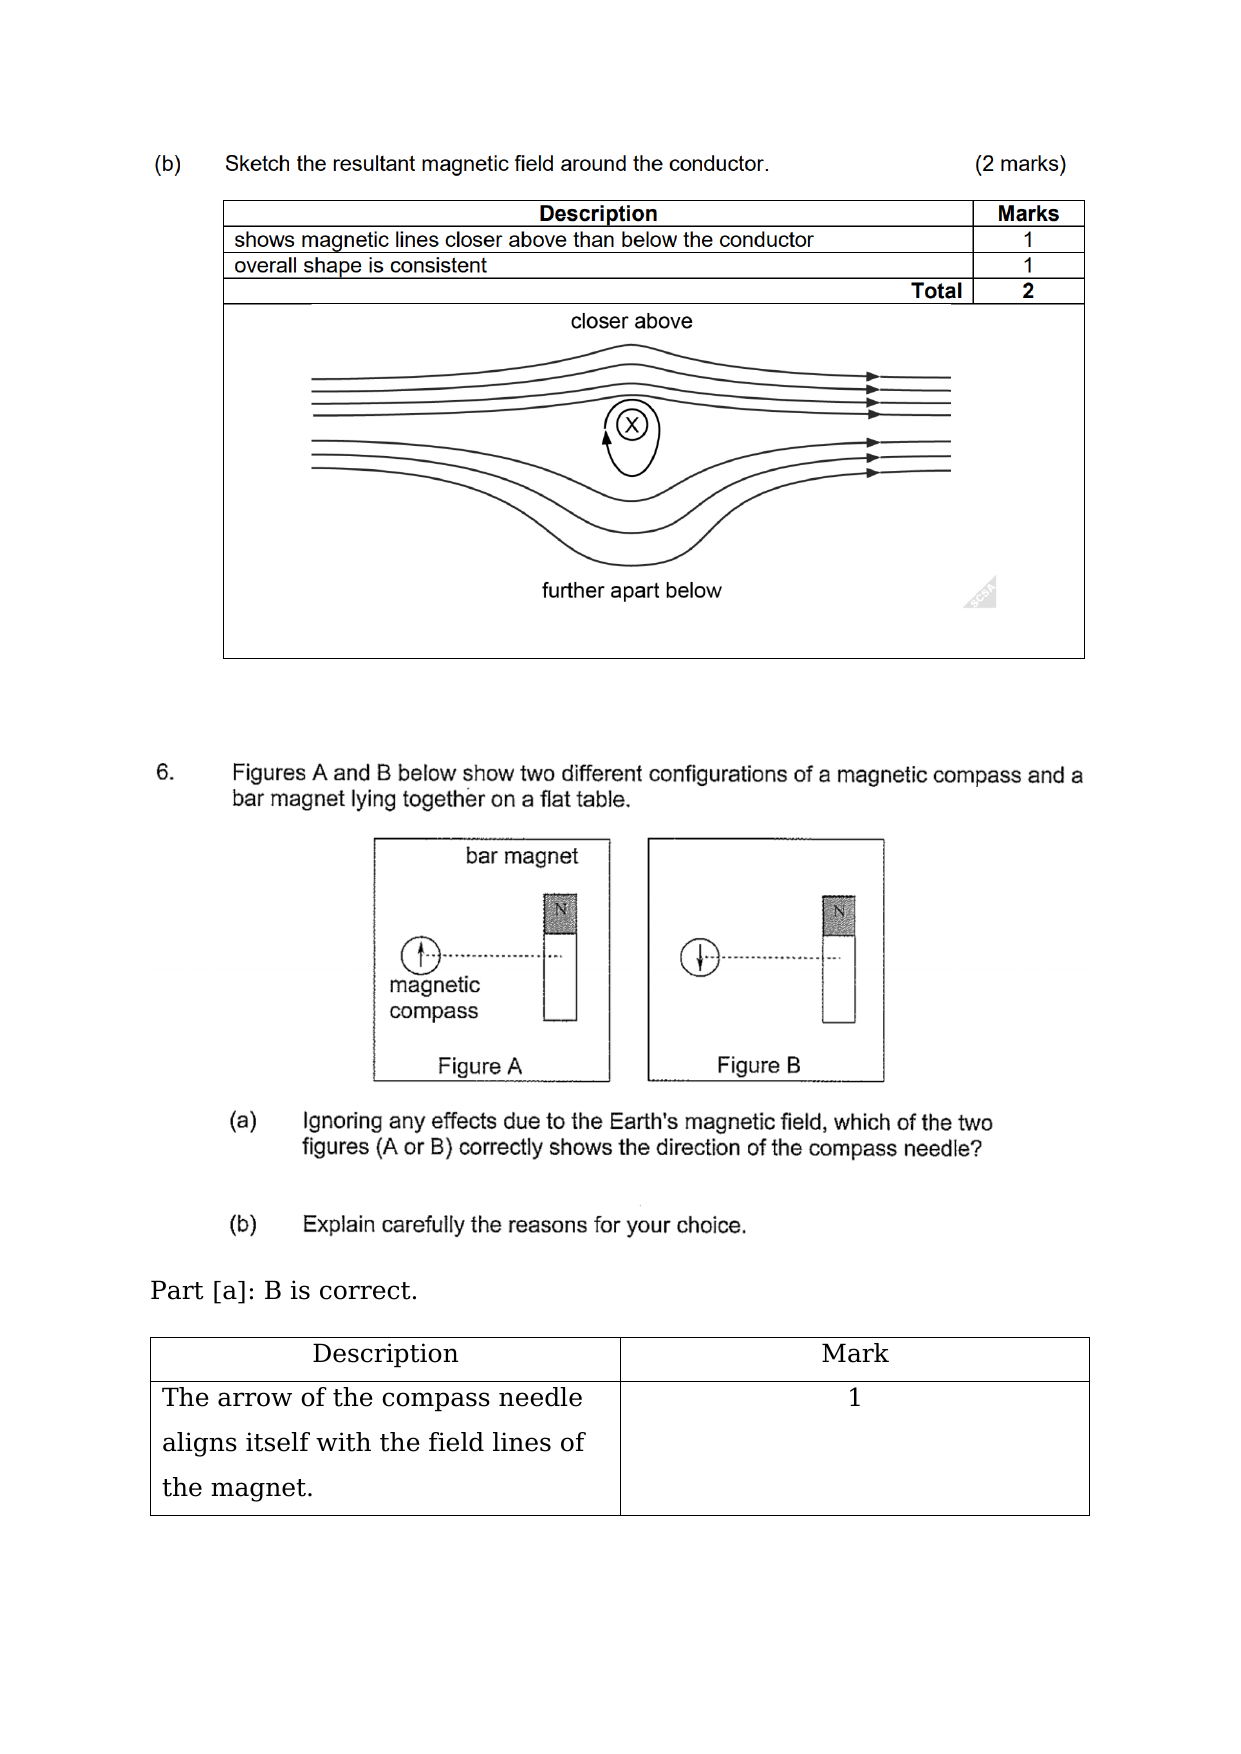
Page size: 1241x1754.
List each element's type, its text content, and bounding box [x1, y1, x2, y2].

picture [150, 757, 1091, 1245]
table_header Mark [621, 1338, 1089, 1381]
table_header Description [151, 1338, 620, 1381]
table_cell The arrow of the compass needle aligns itself with the field lines of the magnet. [151, 1382, 620, 1515]
table_cell 1 [621, 1382, 1089, 1515]
text Part [a]: B is correct. [150, 1275, 1090, 1305]
picture [150, 150, 1091, 665]
